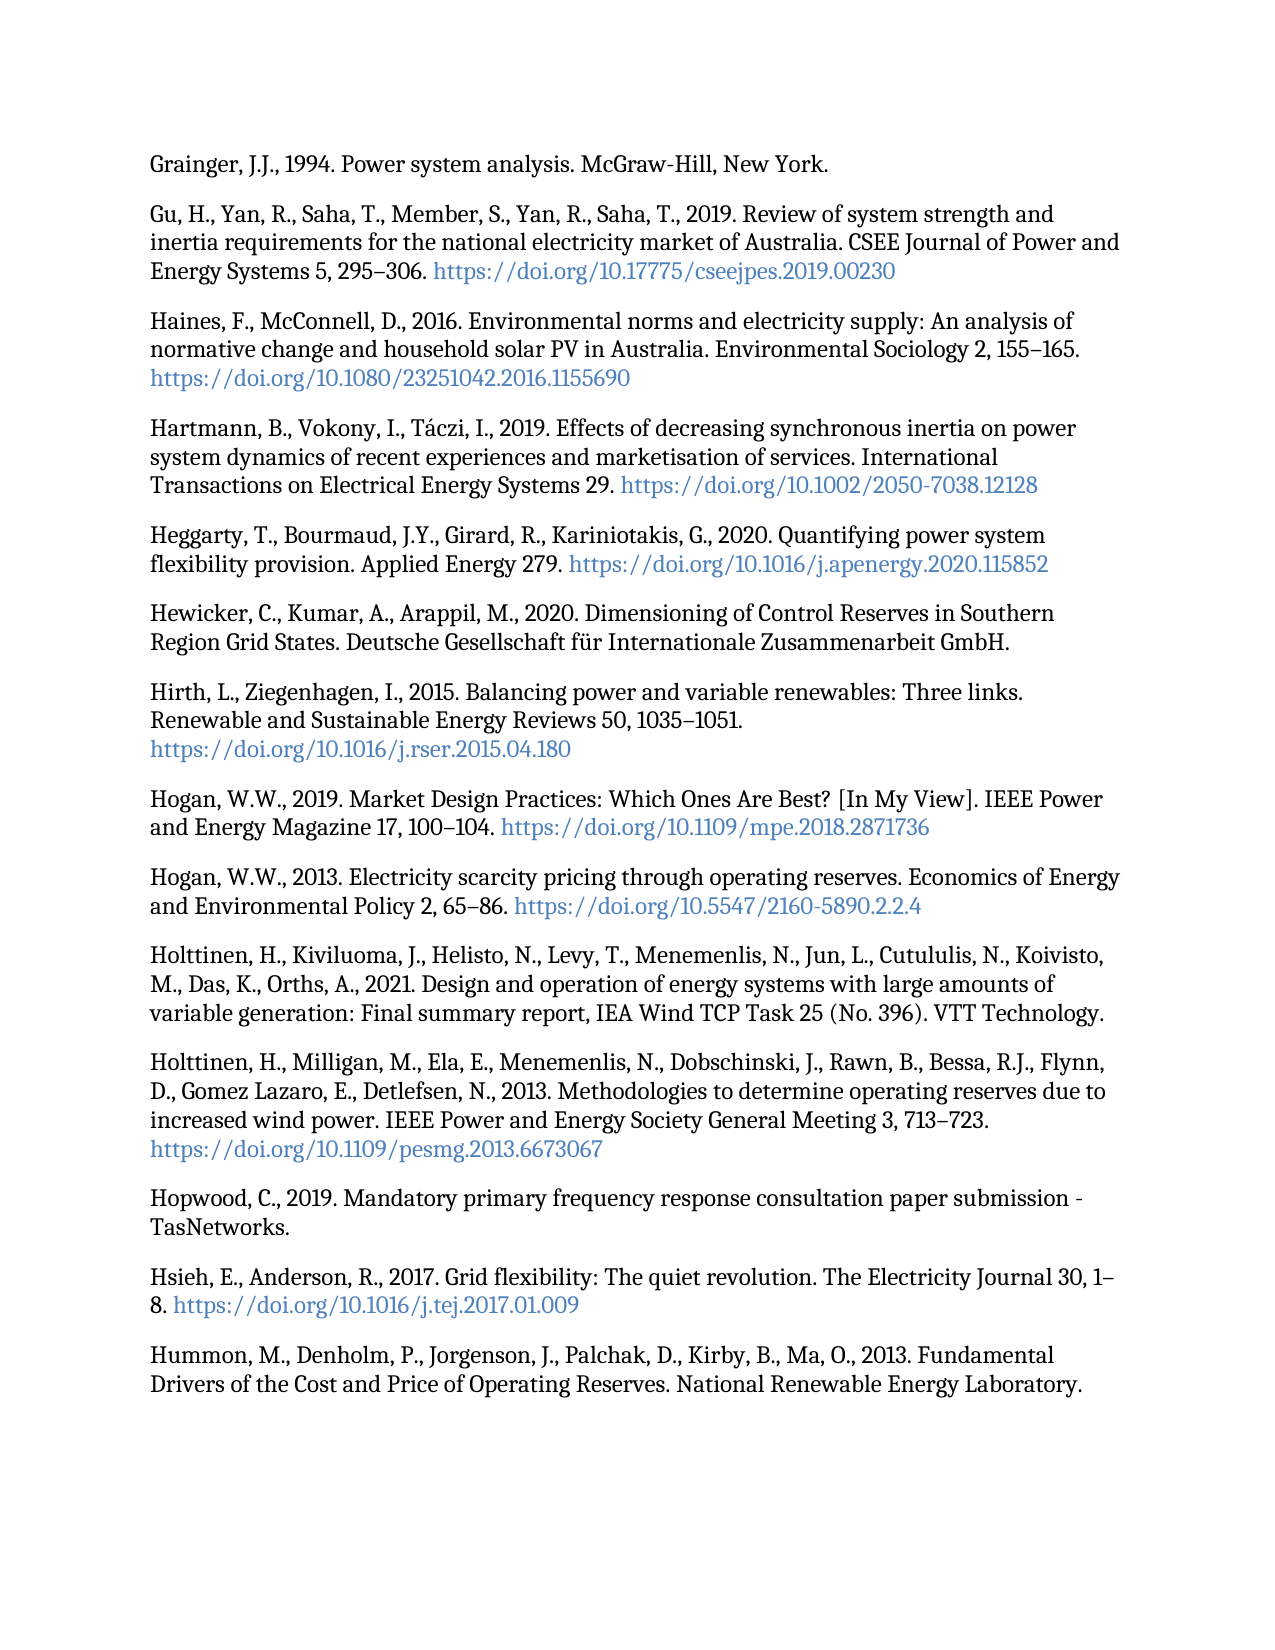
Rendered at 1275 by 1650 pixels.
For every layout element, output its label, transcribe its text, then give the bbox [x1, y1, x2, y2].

text Holttinen, H., Milligan, M., Ela, E., Menemenlis, N., Dobschinski, J., Rawn, B., Bessa, R.J., Flynn, D., Gomez Lazaro, E., Detlefsen, N., 2013. Methodologies to determine operating reserves due to increased wind power. IEEE Power and Energy Society General Meeting 3, 713–723. https://doi.org/10.1109/pesmg.2013.6673067 [150, 1048, 1125, 1163]
text Hummon, M., Denholm, P., Jorgenson, J., Palchak, D., Kirby, B., Ma, O., 2013. Fundamental Drivers of the Cost and Price of Operating Reserves. National Renewable Energy Laboratory. [150, 1341, 1125, 1398]
text Hartmann, B., Vokony, I., Táczi, I., 2019. Effects of decreasing synchronous inertia on power system dynamics of recent experiences and marketisation of services. International Transactions on Electrical Energy Systems 29. https://doi.org/10.1002/2050-7038.12128 [150, 414, 1125, 500]
text Holttinen, H., Kiviluoma, J., Helisto, N., Levy, T., Menemenlis, N., Jun, L., Cutululis, N., Koivisto, M., Das, K., Orths, A., 2021. Design and operation of energy systems with large amounts of variable generation: Final summary report, IEA Wind TCP Task 25 (No. 396). VTT Technology. [150, 941, 1125, 1027]
text Hewicker, C., Kumar, A., Arappil, M., 2020. Dimensioning of Control Reserves in Southern Region Grid States. Deutsche Gesellschaft für Internationale Zusammenarbeit GmbH. [150, 599, 1125, 657]
text Hopwood, C., 2019. Mandatory primary frequency response consultation paper submission - TasNetworks. [150, 1184, 1125, 1242]
text Hsieh, E., Anderson, R., 2017. Grid flexibility: The quiet revolution. The Electricity Journal 30, 1–8. https://doi.org/10.1016/j.tej.2017.01.009 [150, 1262, 1125, 1320]
text Hogan, W.W., 2013. Electricity scarcity pricing through operating reserves. Economics of Energy and Environmental Policy 2, 65–86. https://doi.org/10.5547/2160-5890.2.2.4 [150, 863, 1125, 920]
text Gu, H., Yan, R., Saha, T., Member, S., Yan, R., Saha, T., 2019. Review of system strength and inertia requirements for the national electricity market of Australia. CSEE Journal of Power and Energy Systems 5, 295–306. https://doi.org/10.17775/cseejpes.2019.00230 [150, 199, 1125, 286]
text Hogan, W.W., 2019. Market Design Practices: Which Ones Are Best? [In My View]. IEEE Power and Energy Magazine 17, 100–104. https://doi.org/10.1109/mpe.2018.2871736 [150, 784, 1125, 842]
text Haines, F., McConnell, D., 2016. Environmental norms and electricity supply: An analysis of normative change and household solar PV in Australia. Environmental Sociology 2, 155–165. https://doi.org/10.1080/23251042.2016.1155690 [150, 307, 1125, 393]
text Grainger, J.J., 1994. Power system analysis. McGraw-Hill, New York. [150, 150, 1125, 179]
text Hirth, L., Ziegenhagen, I., 2015. Balancing power and variable renewables: Three links. Renewable and Sustainable Energy Reviews 50, 1035–1051. https://doi.org/10.1016/j.rser.2015.04.180 [150, 677, 1125, 764]
text Heggarty, T., Bourmaud, J.Y., Girard, R., Kariniotakis, G., 2020. Quantifying power system flexibility provision. Applied Energy 279. https://doi.org/10.1016/j.apenergy.2020.115852 [150, 521, 1125, 578]
